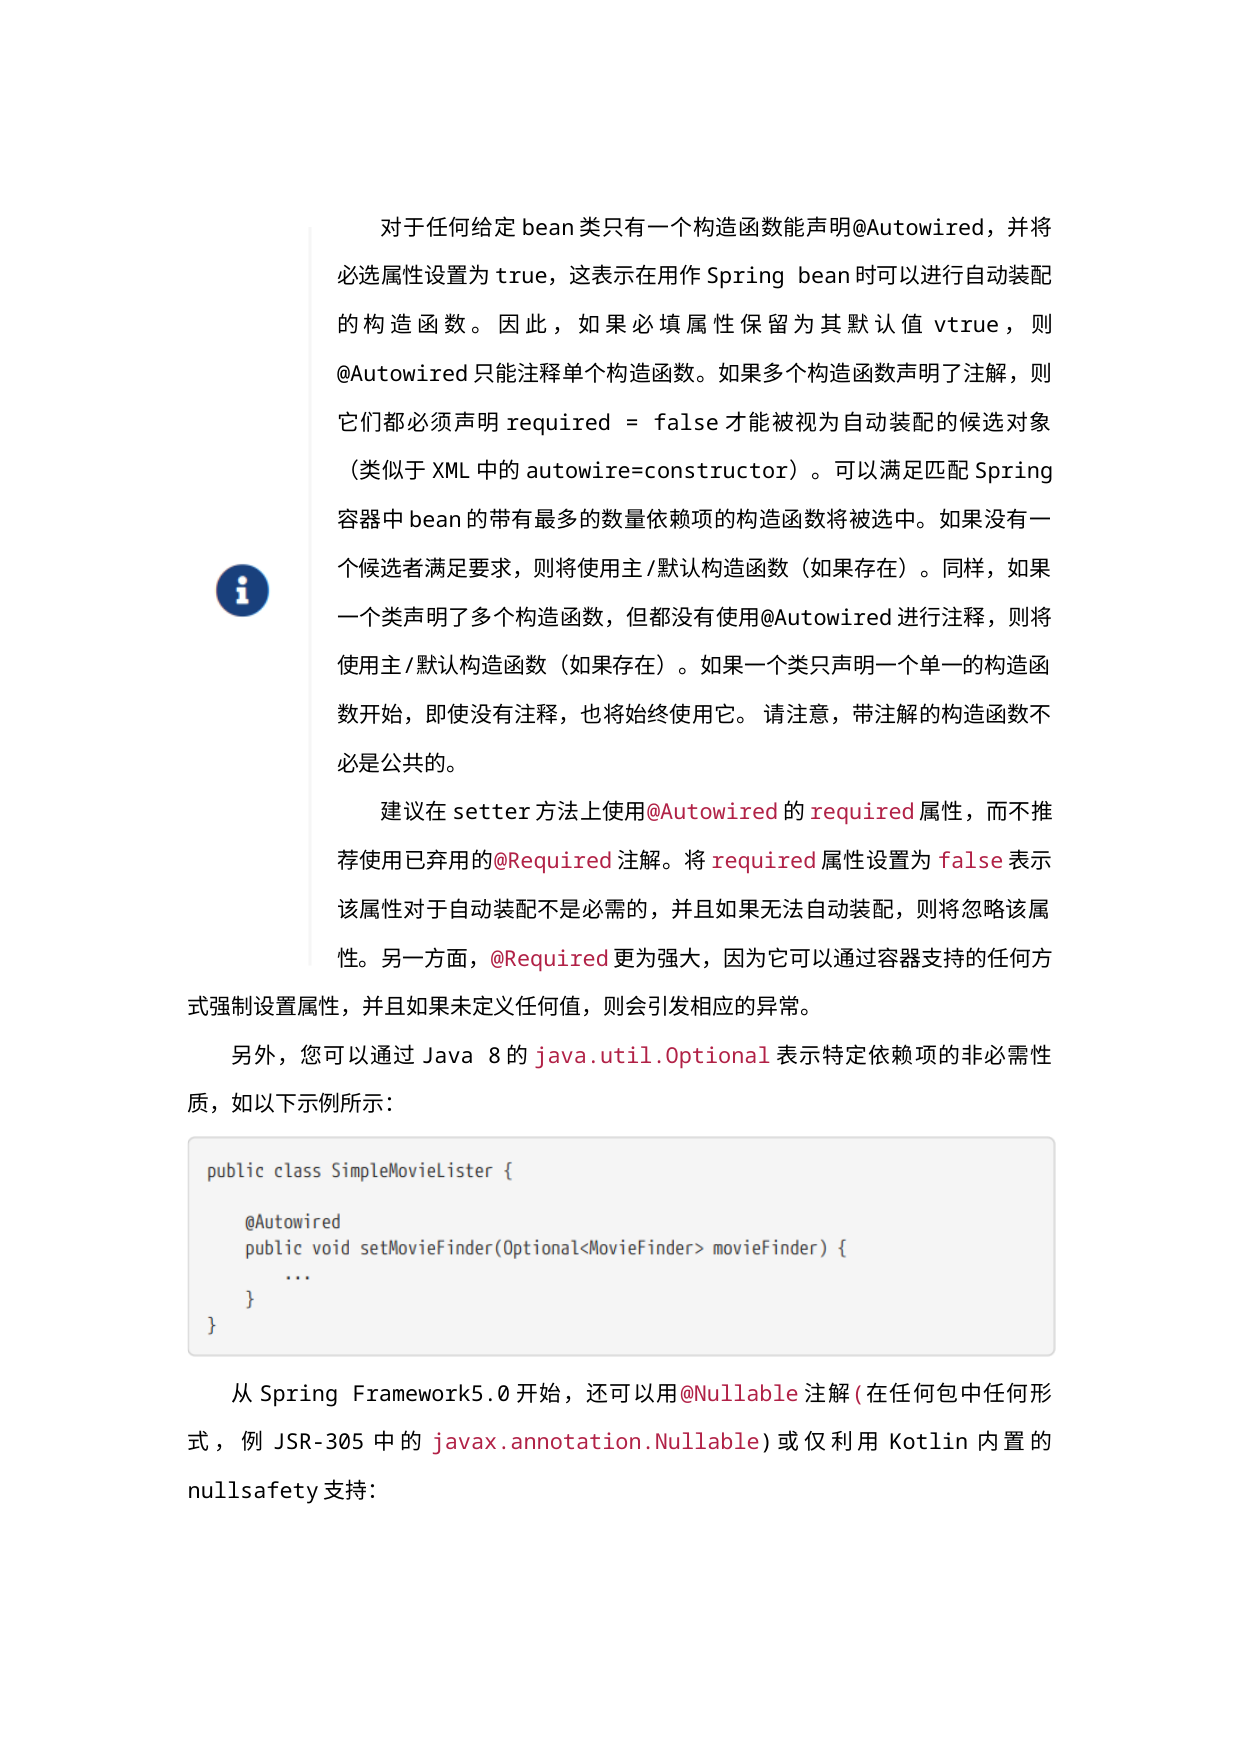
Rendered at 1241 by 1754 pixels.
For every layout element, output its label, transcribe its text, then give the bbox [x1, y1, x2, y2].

text 从Spring Framework5.0开始，还可以用@Nullable注解(在任何包中任何形式，例JSR-305中的javax.annotation.Nullable)或仅利用Kotlin内置的nullsafety支持： [187, 1375, 1053, 1505]
text 另外，您可以通过Java 8的java.util.Optional表示特定依赖项的非必需性质，如以下示例所示： [187, 1037, 1053, 1118]
picture [174, 227, 318, 973]
text 建议在setter方法上使用@Autowired的required属性，而不推荐使用已弃用的@Required注解。将required属性设置为false表示该属性对于自动装配不是必需的，并且如果无法自动装配，则将忽略该属性。另一方面，@Required更为强大，因为它可以通过容器支持的任何方式强制设置属性，并且如果未定义任何值，则会引发相应的异常。 [187, 794, 1053, 1021]
text 对于任何给定bean类只有一个构造函数能声明@Autowired，并将必选属性设置为true，这表示在用作Spring bean时可以进行自动装配的构造函数。因此，如果必填属性保留为其默认值vtrue，则@Autowired只能注释单个构造函数。如果多个构造函数声明了注解，则它们都必须声明required = false才能被视为自动装配的候选对象（类似于XML中的autowire=constructor）。可以满足匹配Spring容器中bean的带有最多的数量依赖项的构造函数将被选中。如果没有一个候选者满足要求，则将使用主/默认构造函数（如果存在）。同样，如果一个类声明了多个构造函数，但都没有使用@Autowired进行注释，则将使用主/默认构造函数（如果存在）。如果一个类只声明一个单一的构造函数开始，即使没有注释，也将始终使用它。 请注意，带注解的构造函数不必是公共的。 [187, 209, 1053, 778]
picture [187, 1134, 1058, 1359]
